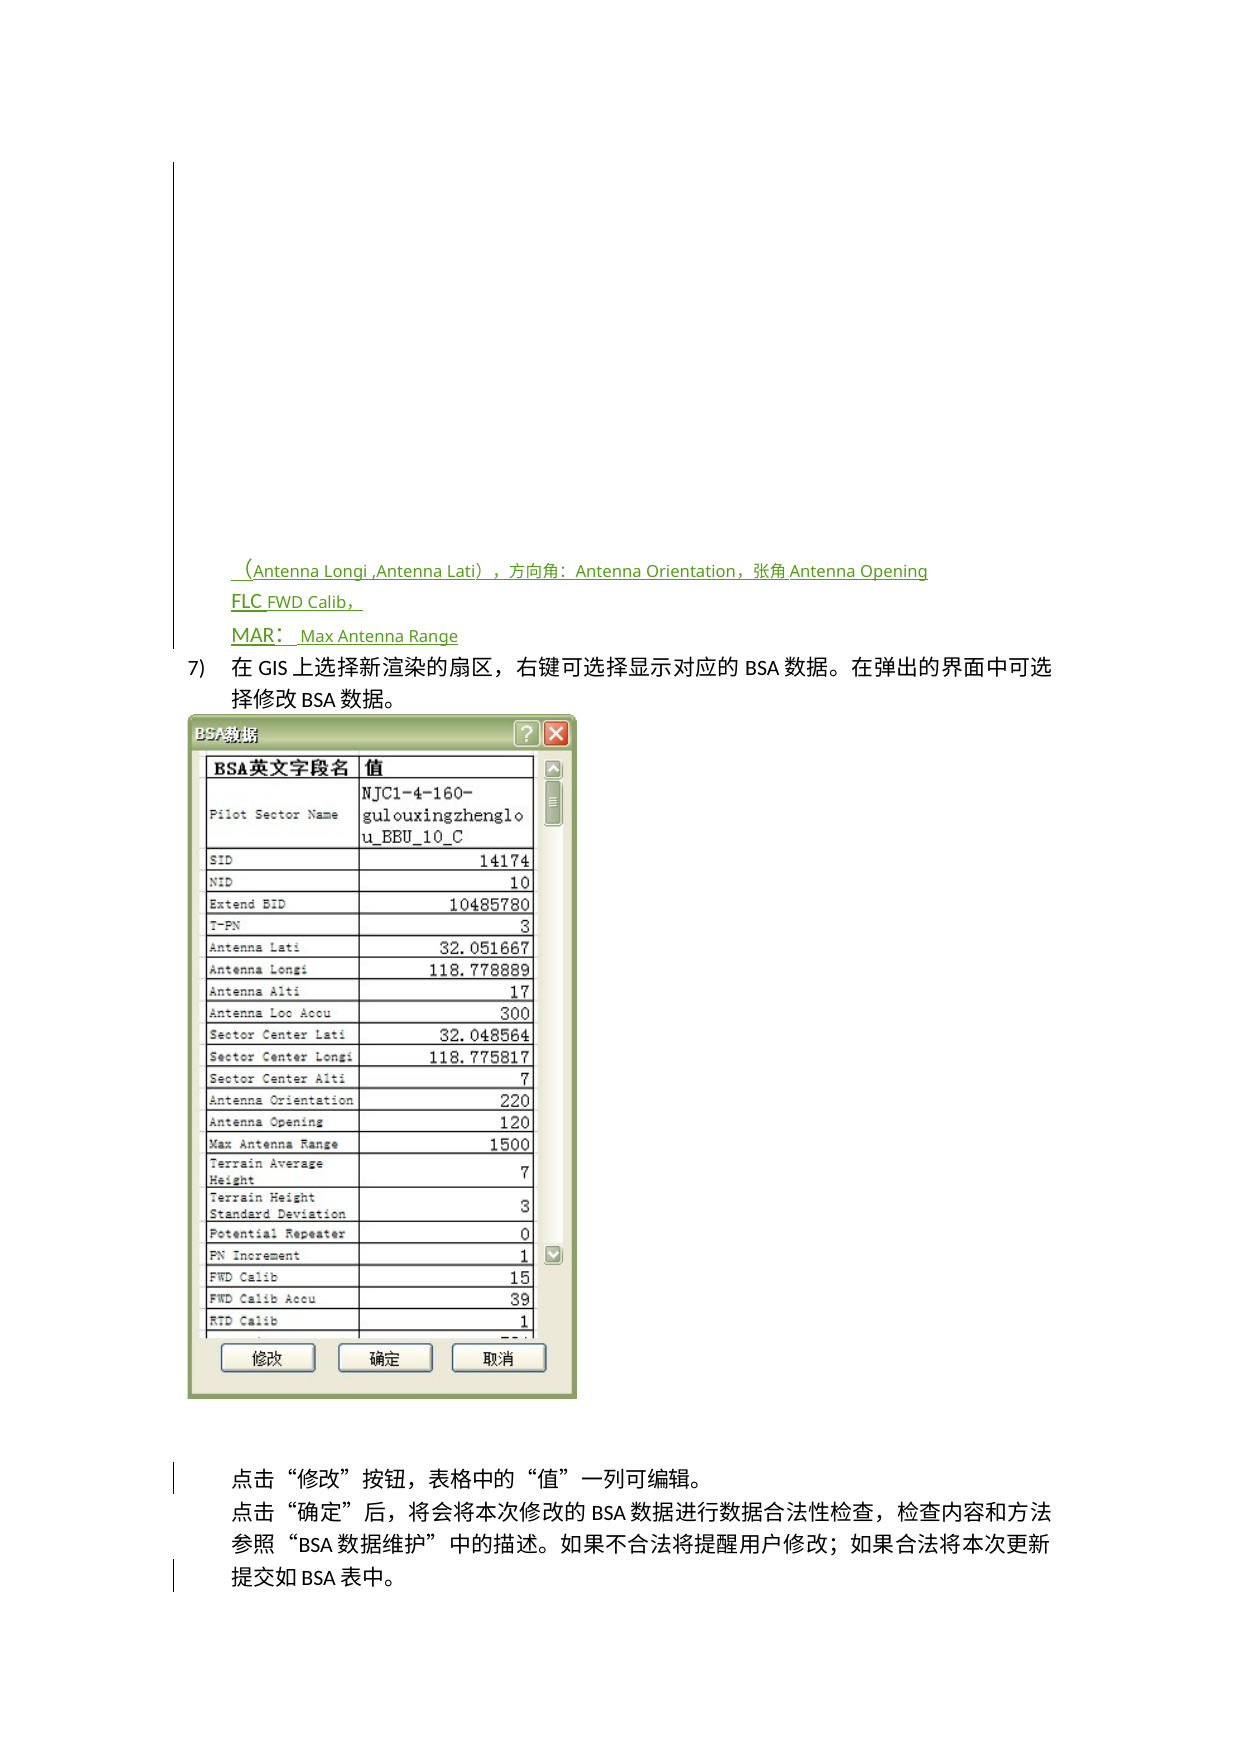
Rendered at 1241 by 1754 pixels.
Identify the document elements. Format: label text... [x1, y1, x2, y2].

picture [187, 714, 577, 1399]
list 在GIS上选择新渲染的扇区，右键可选择显示对应的BSA数据。在弹出的界面中可选择修改BSA数据。 [187, 649, 1053, 714]
list 点击“修改”按钮，表格中的“值”一列可编辑。 [231, 1462, 1053, 1494]
list 点击“确定”后，将会将本次修改的BSA数据进行数据合法性检查，检查内容和方法参照“BSA数据维护”中的描述。如果不合法将提醒用户修改；如果合法将本次更新提交如BSA表中。 [231, 1494, 1053, 1592]
